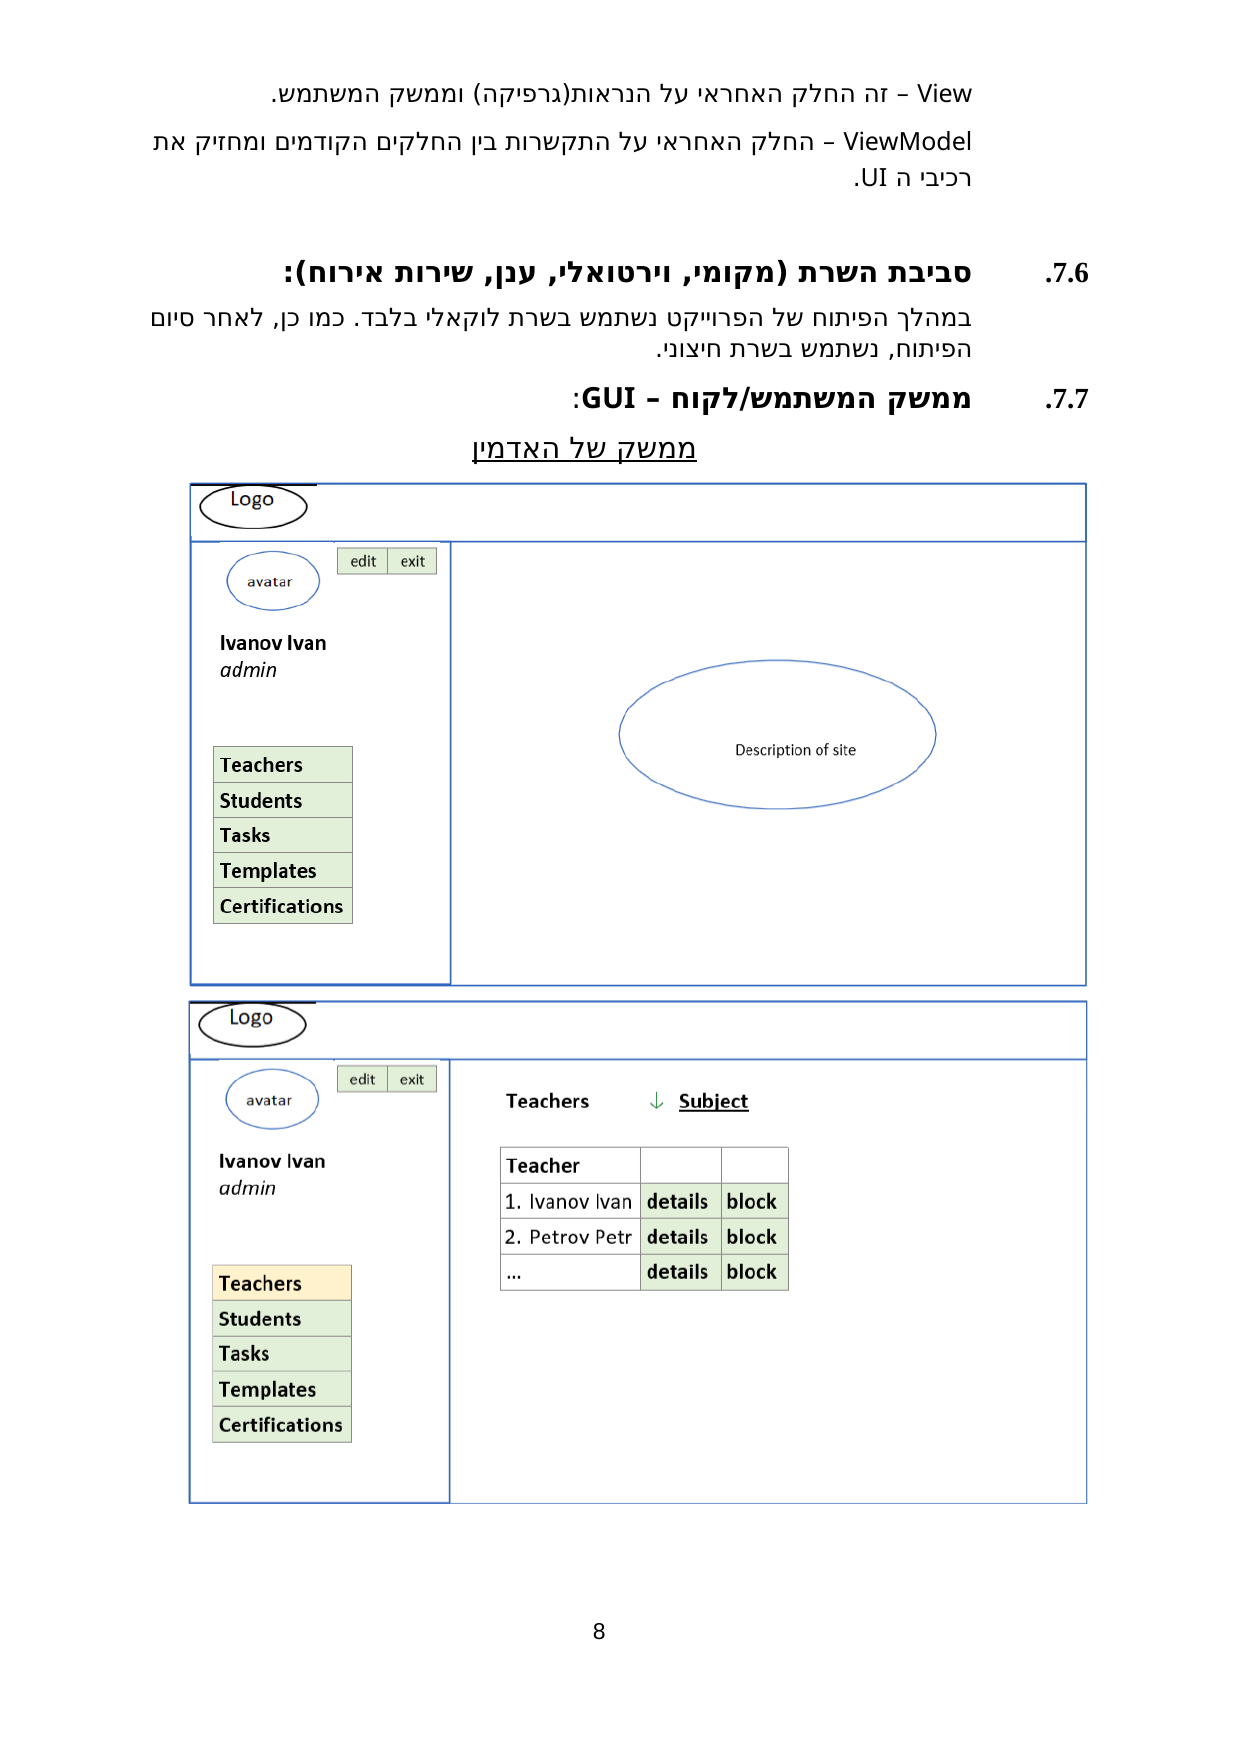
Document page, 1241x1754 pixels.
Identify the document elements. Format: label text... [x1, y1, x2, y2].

text במהלך הפיתוח של הפרוייקט נשתמש בשרת לוקאלי בלבד. כמו כן, לאחר סיום הפיתוח, נשתמש בשרת חיצוני. [119, 303, 973, 364]
picture [187, 478, 1088, 988]
list ממשק המשתמש/לקוח – GUI: [119, 377, 1045, 417]
text ViewModel – החלק האחראי על התקשרות בין החלקים הקודמים ומחזיק את רכיבי ה UI. [119, 123, 973, 194]
picture [187, 1000, 1088, 1504]
text ממשק של האדמין [119, 431, 1049, 465]
list סביבת השרת (מקומי, וירטואלי, ענן, שירות אירוח): [119, 255, 1045, 289]
text View – זה החלק האחראי על הנראות(גרפיקה) וממשק המשתמש. [119, 75, 973, 109]
